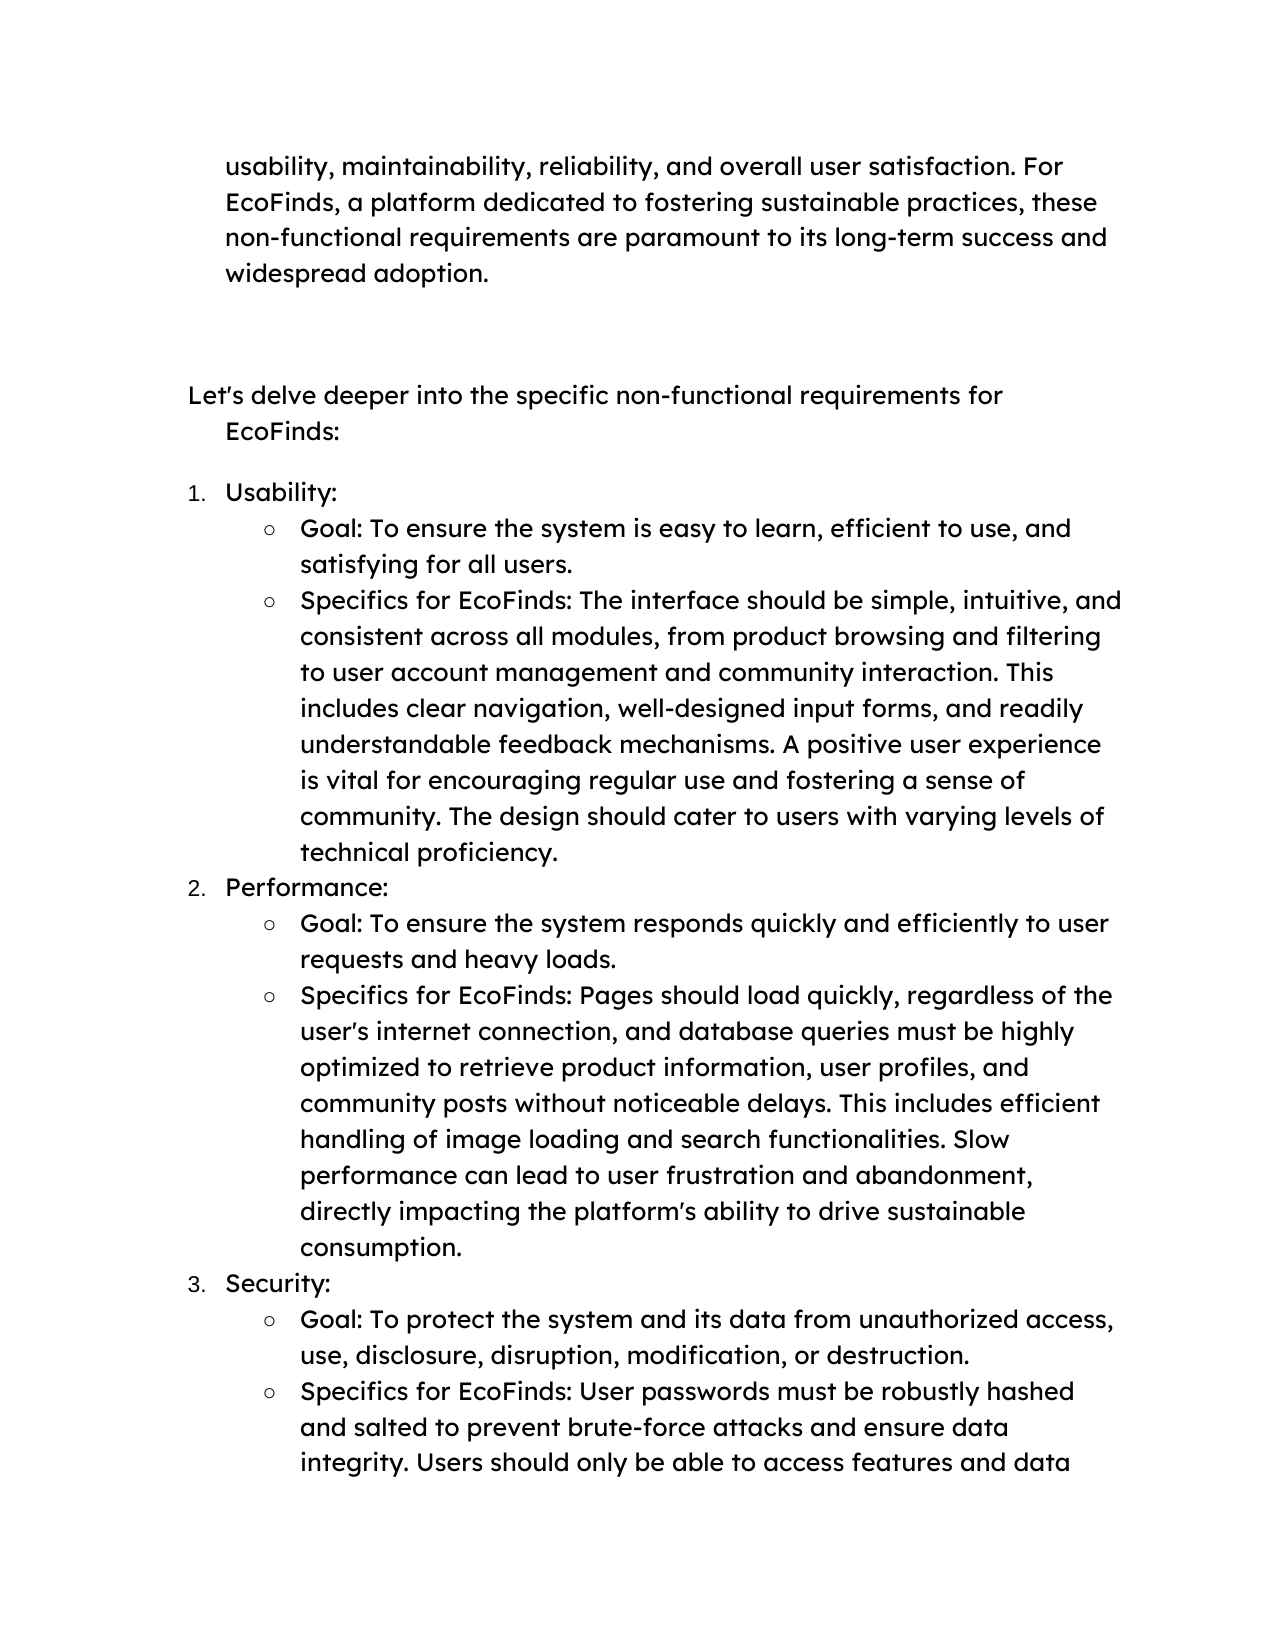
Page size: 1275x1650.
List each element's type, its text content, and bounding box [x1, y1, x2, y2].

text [187, 150, 1125, 289]
list Goal: To ensure the system responds quickly and efficiently to user requests and heavy loads. [262, 908, 1125, 975]
list Goal: To ensure the system is easy to learn, efficient to use, and satisfying for all users. [262, 512, 1125, 580]
list Security: [187, 1267, 1125, 1298]
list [262, 1375, 1125, 1478]
list Performance: [187, 872, 1125, 903]
list Specifics for EcoFinds: The interface should be simple, intuitive, and consistent across all modules, from product browsing and filtering to user account management and community interaction. This includes clear navigation, well-designed input forms, and readily understandable feedback mechanisms. A positive user experience is vital for encouraging regular use and fostering a sense of community. The design should cater to users with varying levels of technical proficiency. [262, 584, 1125, 867]
list Usability: [187, 477, 1125, 508]
text Let's delve deeper into the specific non-functional requirements for EcoFinds: [187, 380, 1125, 447]
list Specifics for EcoFinds: Pages should load quickly, regardless of the user's internet connection, and database queries must be highly optimized to retrieve product information, user profiles, and community posts without noticeable delays. This includes efficient handling of image loading and search functionalities. Slow performance can lead to user frustration and abandonment, directly impacting the platform's ability to drive sustainable consumption. [262, 980, 1125, 1262]
list Goal: To protect the system and its data from unauthorized access, use, disclosure, disruption, modification, or destruction. [262, 1303, 1125, 1370]
